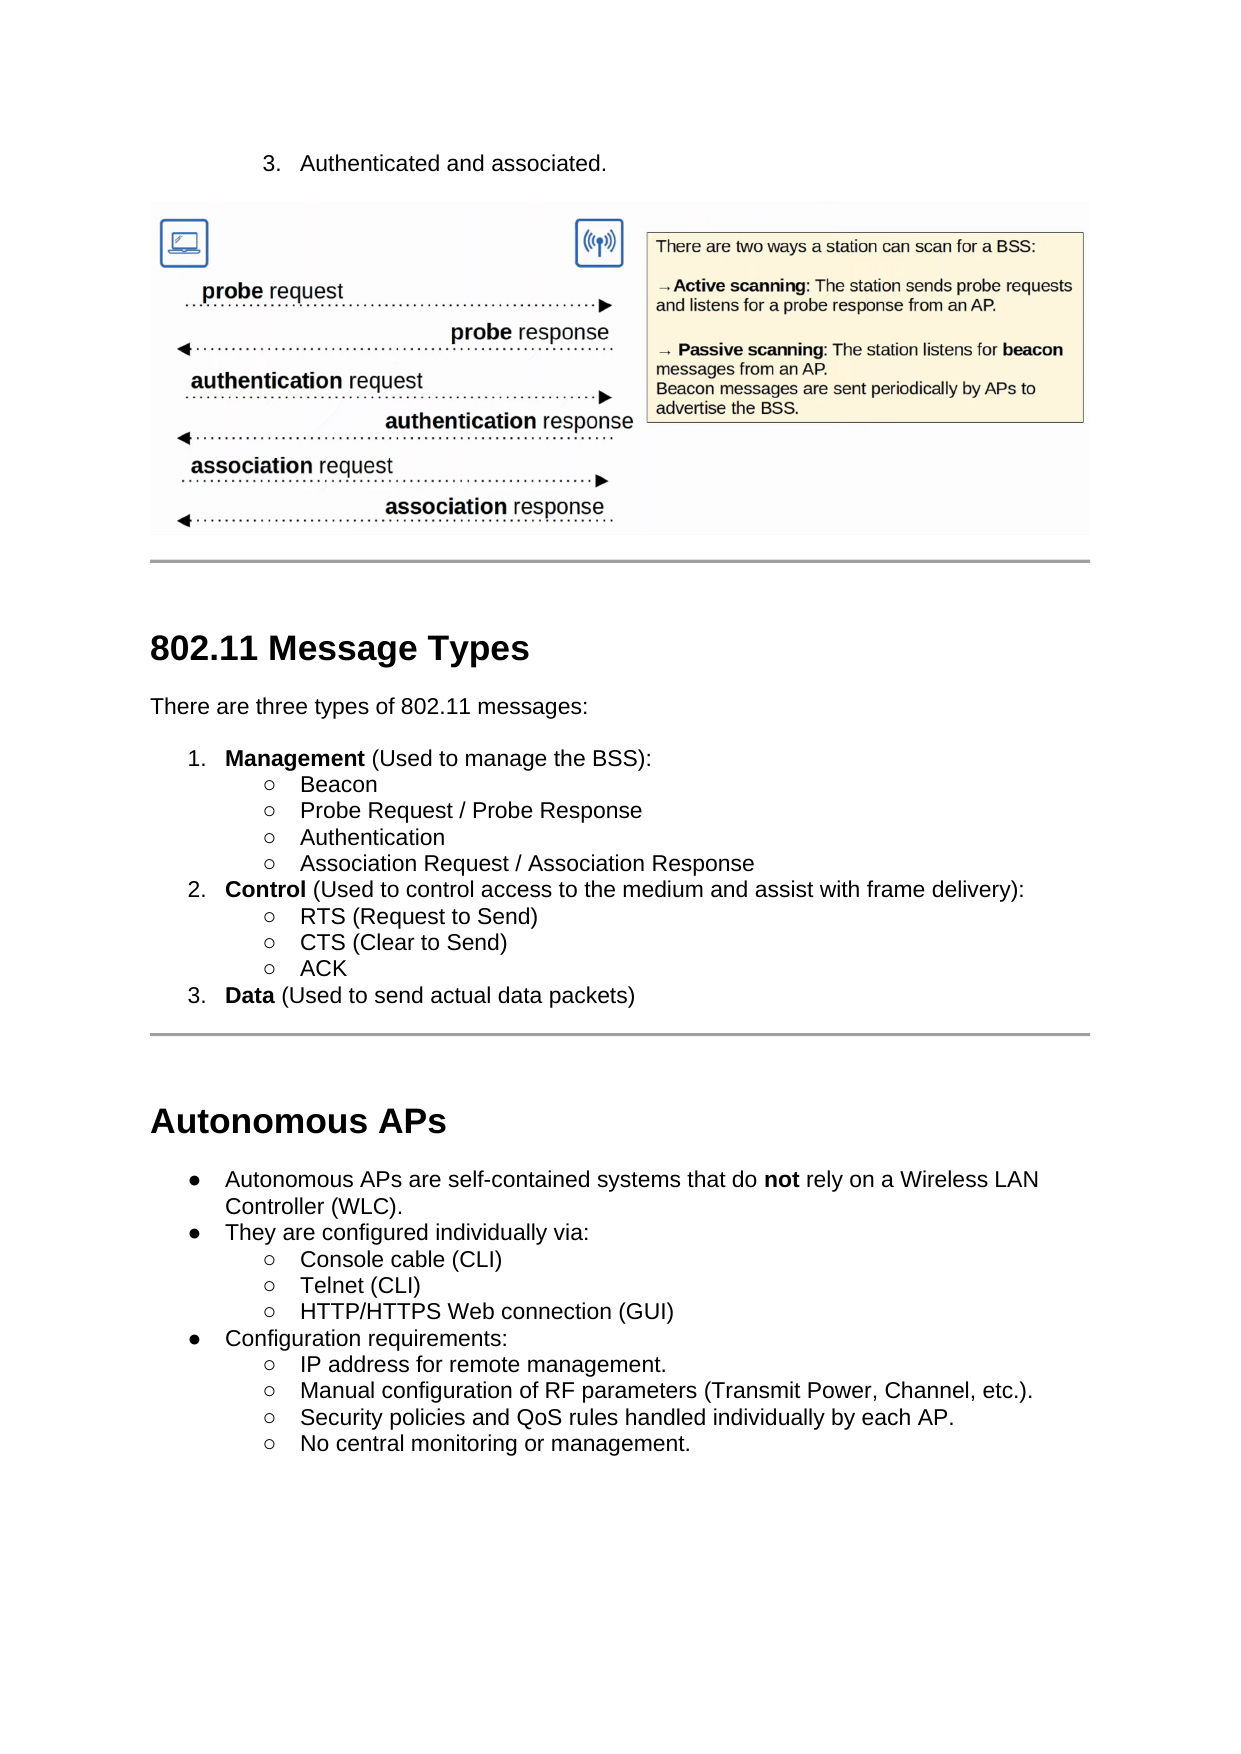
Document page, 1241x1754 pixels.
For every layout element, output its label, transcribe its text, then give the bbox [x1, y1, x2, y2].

list They are configured individually via: [187, 1219, 1090, 1246]
picture [150, 201, 1091, 535]
list IP address for remote management. [262, 1351, 1090, 1377]
list Manual configuration of RF parameters (Transmit Power, Channel, etc.). [262, 1377, 1090, 1404]
list RTS (Request to Send) [262, 903, 1090, 929]
list Console cable (CLI) [262, 1246, 1090, 1272]
text There are three types of 802.11 messages: [150, 693, 1090, 719]
list Authentication [262, 823, 1090, 850]
list CTS (Clear to Send) [262, 929, 1090, 955]
list Security policies and QoS rules handled individually by each AP. [262, 1404, 1090, 1430]
list Association Request / Association Response [262, 850, 1090, 876]
list Control (Used to control access to the medium and assist with frame delivery): [187, 876, 1090, 903]
list No central monitoring or management. [262, 1430, 1090, 1456]
list Configuration requirements: [187, 1324, 1090, 1351]
list Telnet (CLI) [262, 1272, 1090, 1298]
list Beacon [262, 771, 1090, 797]
list Probe Request / Probe Response [262, 797, 1090, 823]
list Autonomous APs are self-contained systems that do not rely on a Wireless LAN Controller (WLC). [187, 1166, 1090, 1219]
list Management (Used to manage the BSS): [187, 744, 1090, 771]
list Authenticated and associated. [262, 150, 1090, 176]
list ACK [262, 955, 1090, 982]
subtitle 802.11 Message Types [150, 627, 1090, 668]
list Data (Used to send actual data packets) [187, 982, 1090, 1008]
subtitle Autonomous APs [150, 1101, 1090, 1141]
list HTTP/HTTPS Web connection (GUI) [262, 1298, 1090, 1324]
